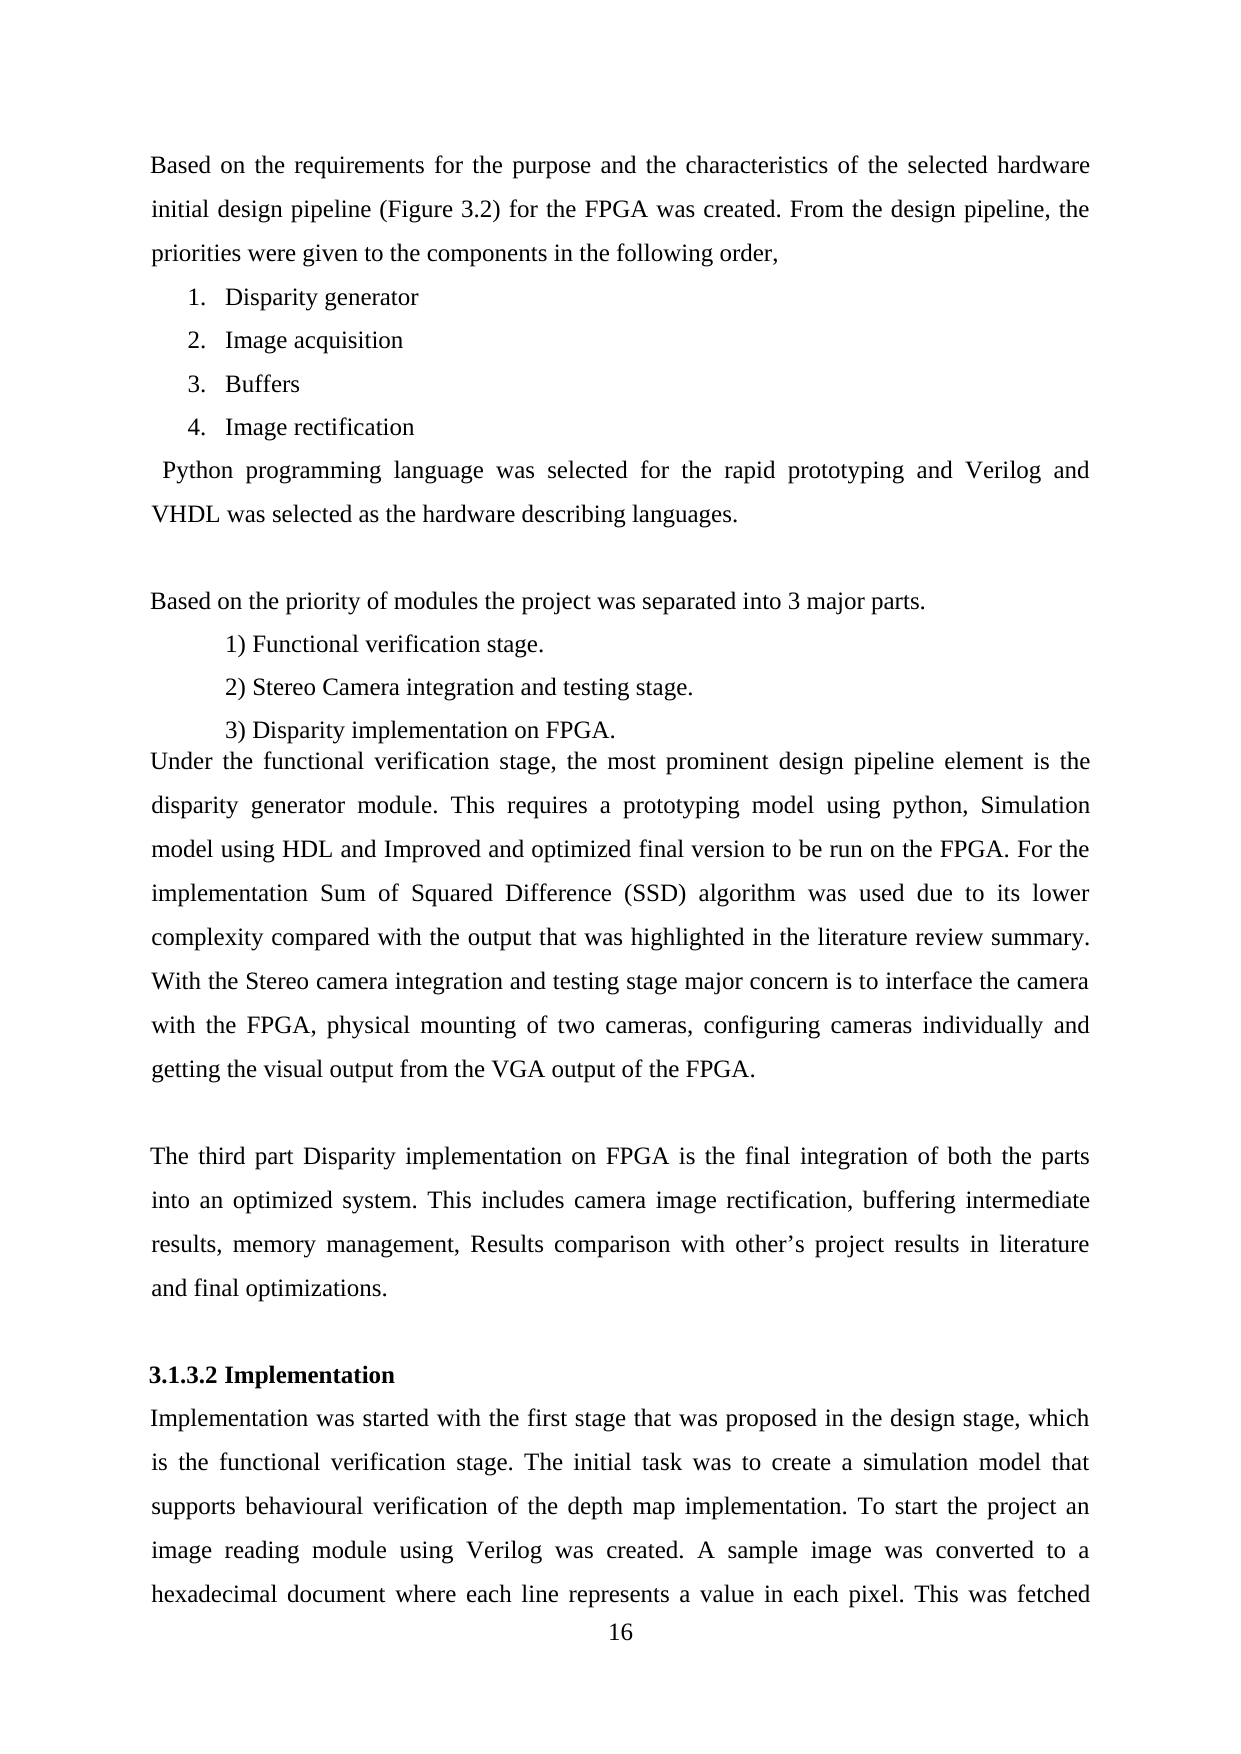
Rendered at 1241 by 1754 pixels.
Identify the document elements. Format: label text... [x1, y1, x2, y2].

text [150, 1403, 1091, 1608]
list Disparity generator [187, 282, 1091, 311]
list Buffers [187, 369, 1091, 397]
text Python programming language was selected for the rapid prototyping and Verilog and VHDL was selected as the hardware describing languages. [150, 455, 1091, 528]
text Based on the requirements for the purpose and the characteristics of the selected hardware initial design pipeline (Figure 3.2) for the FPGA was created. From the design pipeline, the priorities were given to the components in the following order, [150, 150, 1091, 267]
text The third part Disparity implementation on FPGA is the final integration of both the parts into an optimized system. This includes camera image rectification, buffering intermediate results, memory management, Results comparison with other’s project results in literature and final optimizations. [150, 1141, 1091, 1302]
list Stereo Camera integration and testing stage. [225, 672, 1091, 701]
list Disparity implementation on FPGA. [225, 715, 1091, 743]
text Based on the priority of modules the project was separated into 3 major parts. [150, 586, 1091, 615]
list Functional verification stage. [225, 629, 1091, 658]
subtitle 3.1.3.2 Implementation [148, 1361, 1101, 1389]
text Under the functional verification stage, the most prominent design pipeline element is the disparity generator module. This requires a prototyping model using python, Simulation model using HDL and Improved and optimized final version to be run on the FPGA. For the implementation Sum of Squared Difference (SSD) algorithm was used due to its lower complexity compared with the output that was highlighted in the literature review summary. With the Stereo camera integration and testing stage major concern is to interface the camera with the FPGA, physical mounting of two cameras, configuring cameras individually and getting the visual output from the VGA output of the FPGA. [150, 746, 1091, 1083]
list Image rectification [187, 412, 1091, 441]
list Image acquisition [187, 326, 1091, 354]
